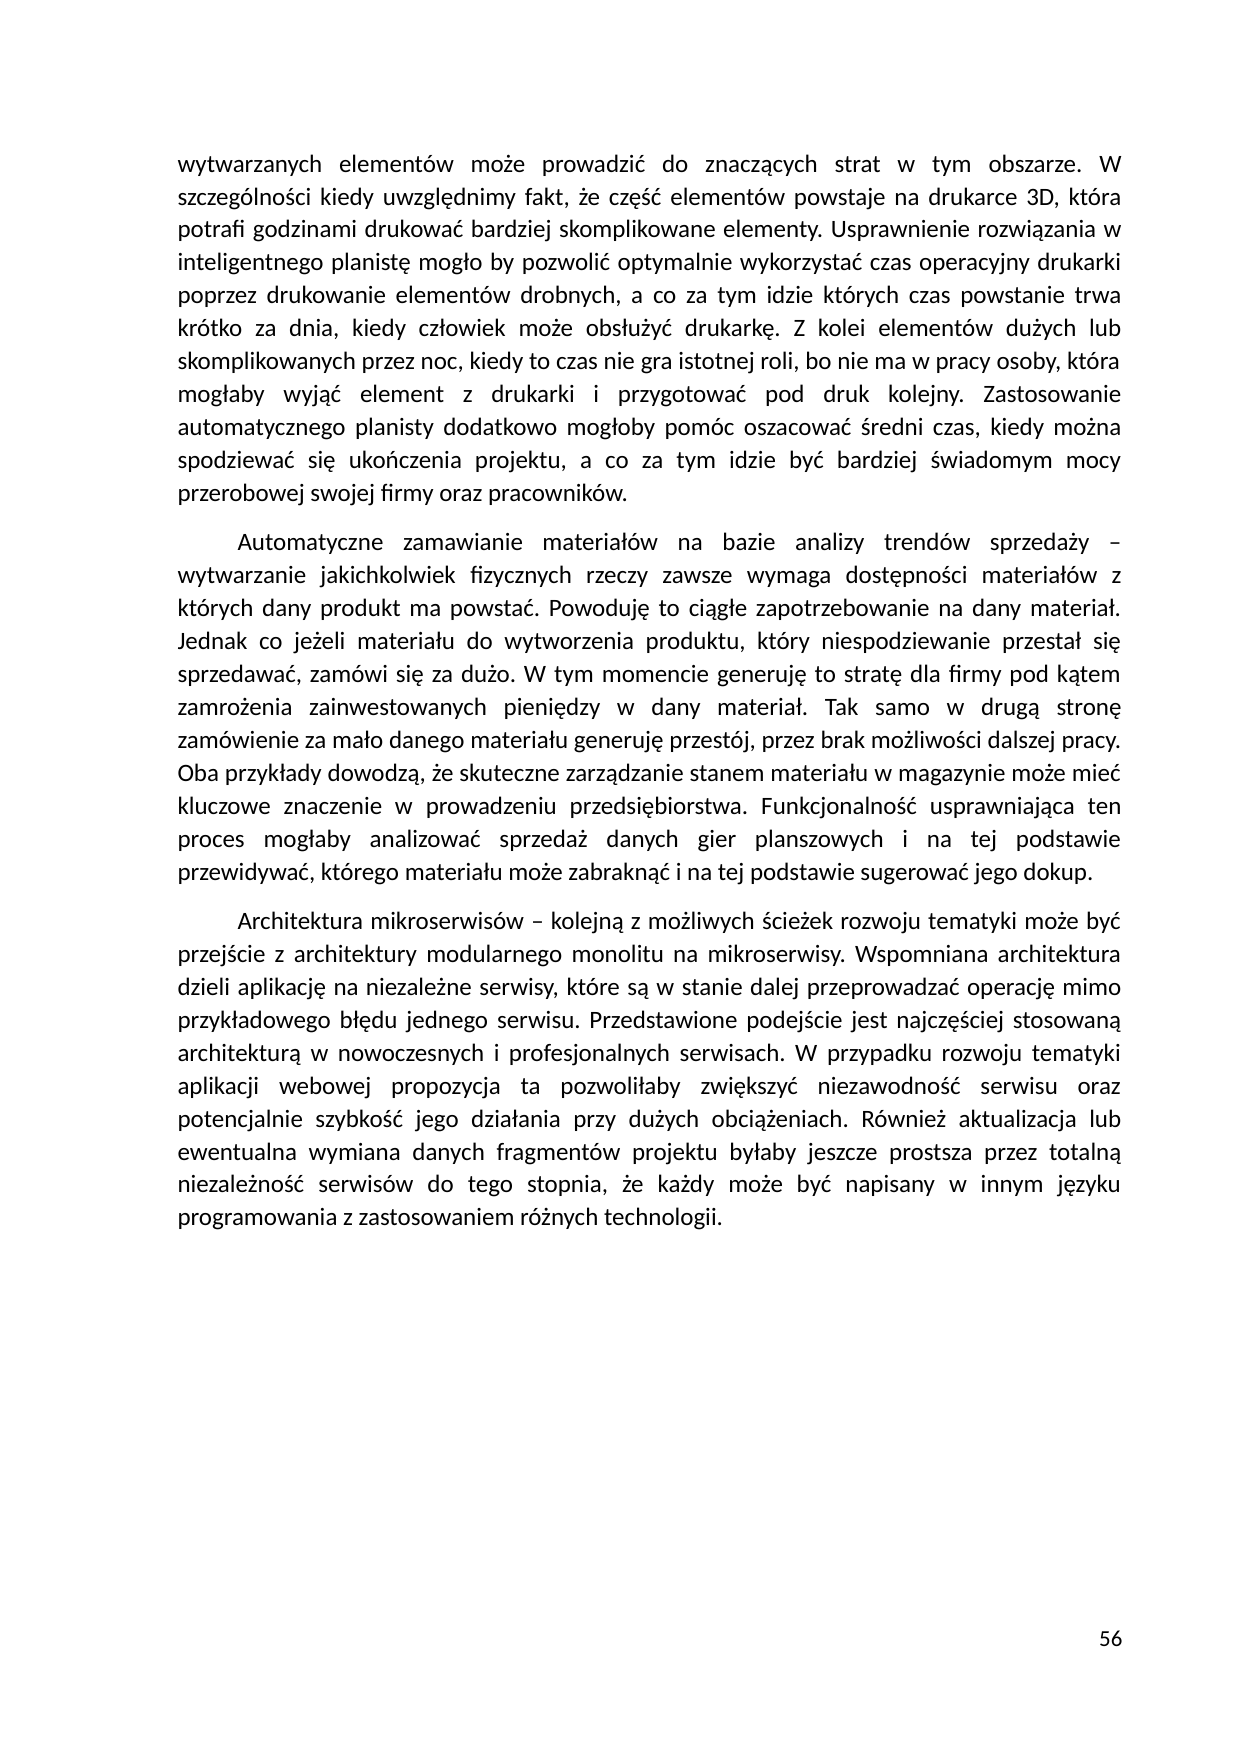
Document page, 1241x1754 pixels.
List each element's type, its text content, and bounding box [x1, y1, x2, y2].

text Architektura mikroserwisów – kolejną z możliwych ścieżek rozwoju tematyki może być przejście z architektury modularnego monolitu na mikroserwisy. Wspomniana architektura dzieli aplikację na niezależne serwisy, które są w stanie dalej przeprowadzać operację mimo przykładowego błędu jednego serwisu. Przedstawione podejście jest najczęściej stosowaną architekturą w nowoczesnych i profesjonalnych serwisach. W przypadku rozwoju tematyki aplikacji webowej propozycja ta pozwoliłaby zwiększyć niezawodność serwisu oraz potencjalnie szybkość jego działania przy dużych obciążeniach. Również aktualizacja lub ewentualna wymiana danych fragmentów projektu byłaby jeszcze prostsza przez totalną niezależność serwisów do tego stopnia, że każdy może być napisany w innym języku programowania z zastosowaniem różnych technologii. [177, 905, 1122, 1232]
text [177, 148, 1122, 507]
text Automatyczne zamawianie materiałów na bazie analizy trendów sprzedaży – wytwarzanie jakichkolwiek fizycznych rzeczy zawsze wymaga dostępności materiałów z których dany produkt ma powstać. Powoduję to ciągłe zapotrzebowanie na dany materiał. Jednak co jeżeli materiału do wytworzenia produktu, który niespodziewanie przestał się sprzedawać, zamówi się za dużo. W tym momencie generuję to stratę dla firmy pod kątem zamrożenia zainwestowanych pieniędzy w dany materiał. Tak samo w drugą stronę zamówienie za mało danego materiału generuję przestój, przez brak możliwości dalszej pracy. Oba przykłady dowodzą, że skuteczne zarządzanie stanem materiału w magazynie może mieć kluczowe znaczenie w prowadzeniu przedsiębiorstwa. Funkcjonalność usprawniająca ten proces mogłaby analizować sprzedaż danych gier planszowych i na tej podstawie przewidywać, którego materiału może zabraknąć i na tej podstawie sugerować jego dokup. [177, 526, 1122, 886]
